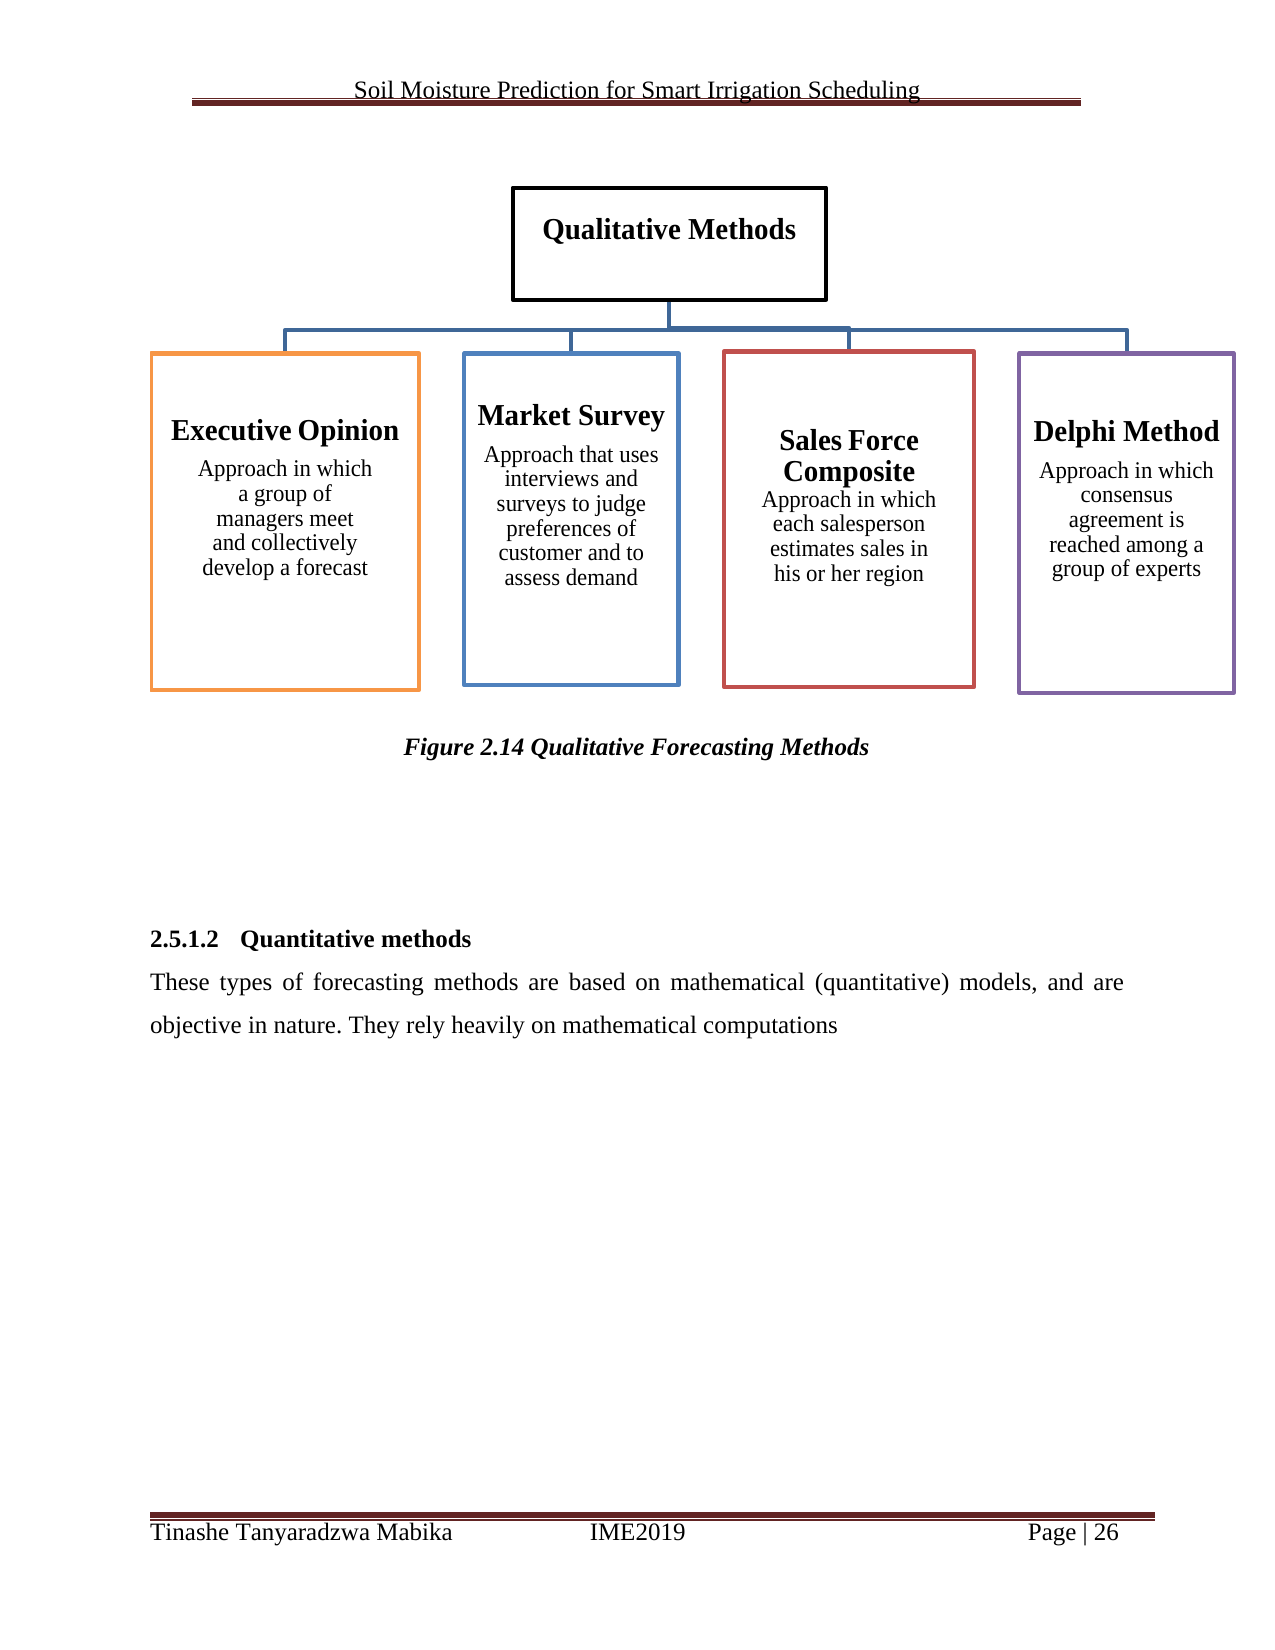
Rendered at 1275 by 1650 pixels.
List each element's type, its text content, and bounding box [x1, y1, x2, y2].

subtitle Quantitative methods [150, 924, 1125, 952]
text These types of forecasting methods are based on mathematical (quantitative) models, and are objective in nature. They rely heavily on mathematical computations [150, 967, 1125, 1039]
